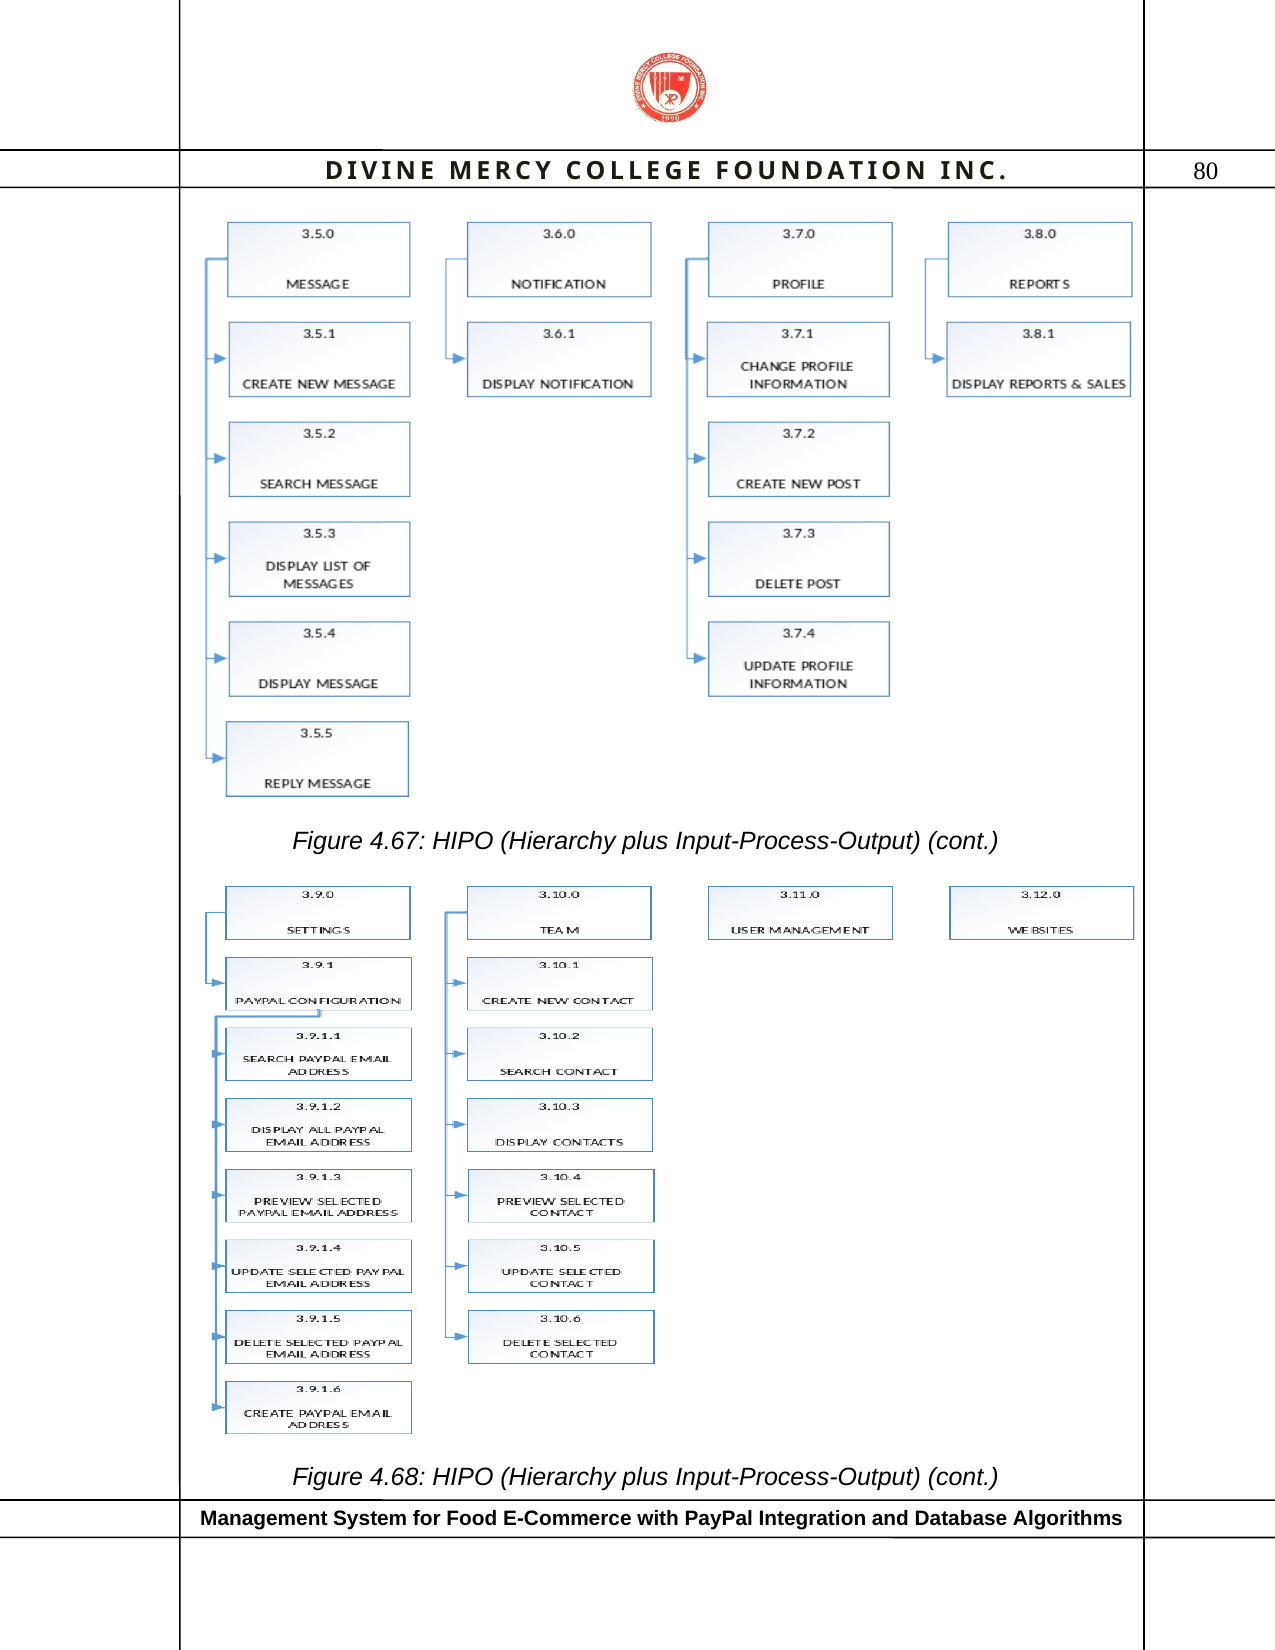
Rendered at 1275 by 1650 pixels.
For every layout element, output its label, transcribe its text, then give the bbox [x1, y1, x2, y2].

text Figure 4.67: HIPO (Hierarchy plus Input-Process-Output) (cont.) [187, 826, 1106, 854]
picture [632, 52, 709, 123]
text Figure 4.68: HIPO (Hierarchy plus Input-Process-Output) (cont.) [187, 1462, 1106, 1491]
